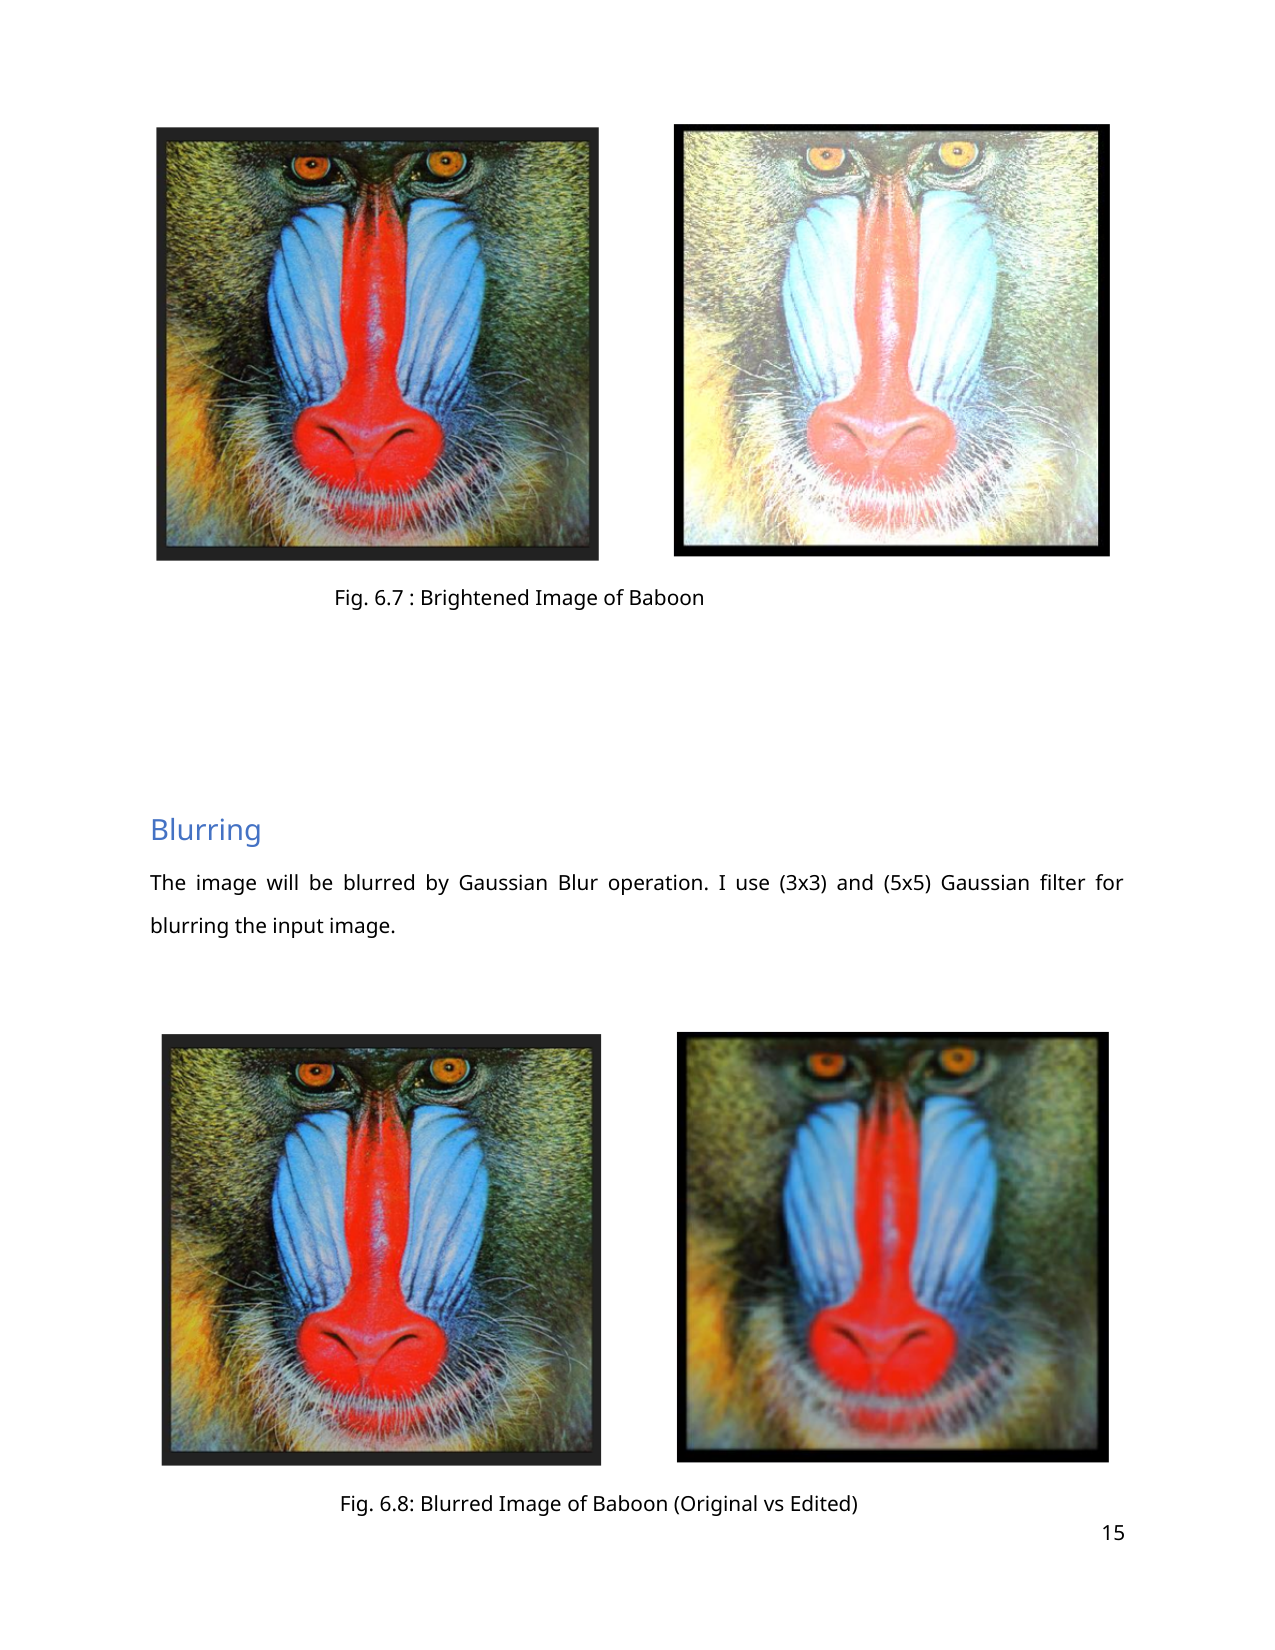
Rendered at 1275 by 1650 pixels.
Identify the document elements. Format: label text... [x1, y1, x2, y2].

picture [150, 1017, 1125, 1471]
text The image will be blurred by Gaussian Blur operation. I use (3x3) and (5x5) Gaussian filter for blurring the input image. [150, 868, 1125, 939]
text Fig. 6.7 : Brightened Image of Baboon [150, 583, 1125, 611]
text Blurring [150, 809, 1125, 848]
text Fig. 6.8: Blurred Image of Baboon (Original vs Edited) [150, 1489, 1125, 1517]
picture [150, 122, 1125, 565]
